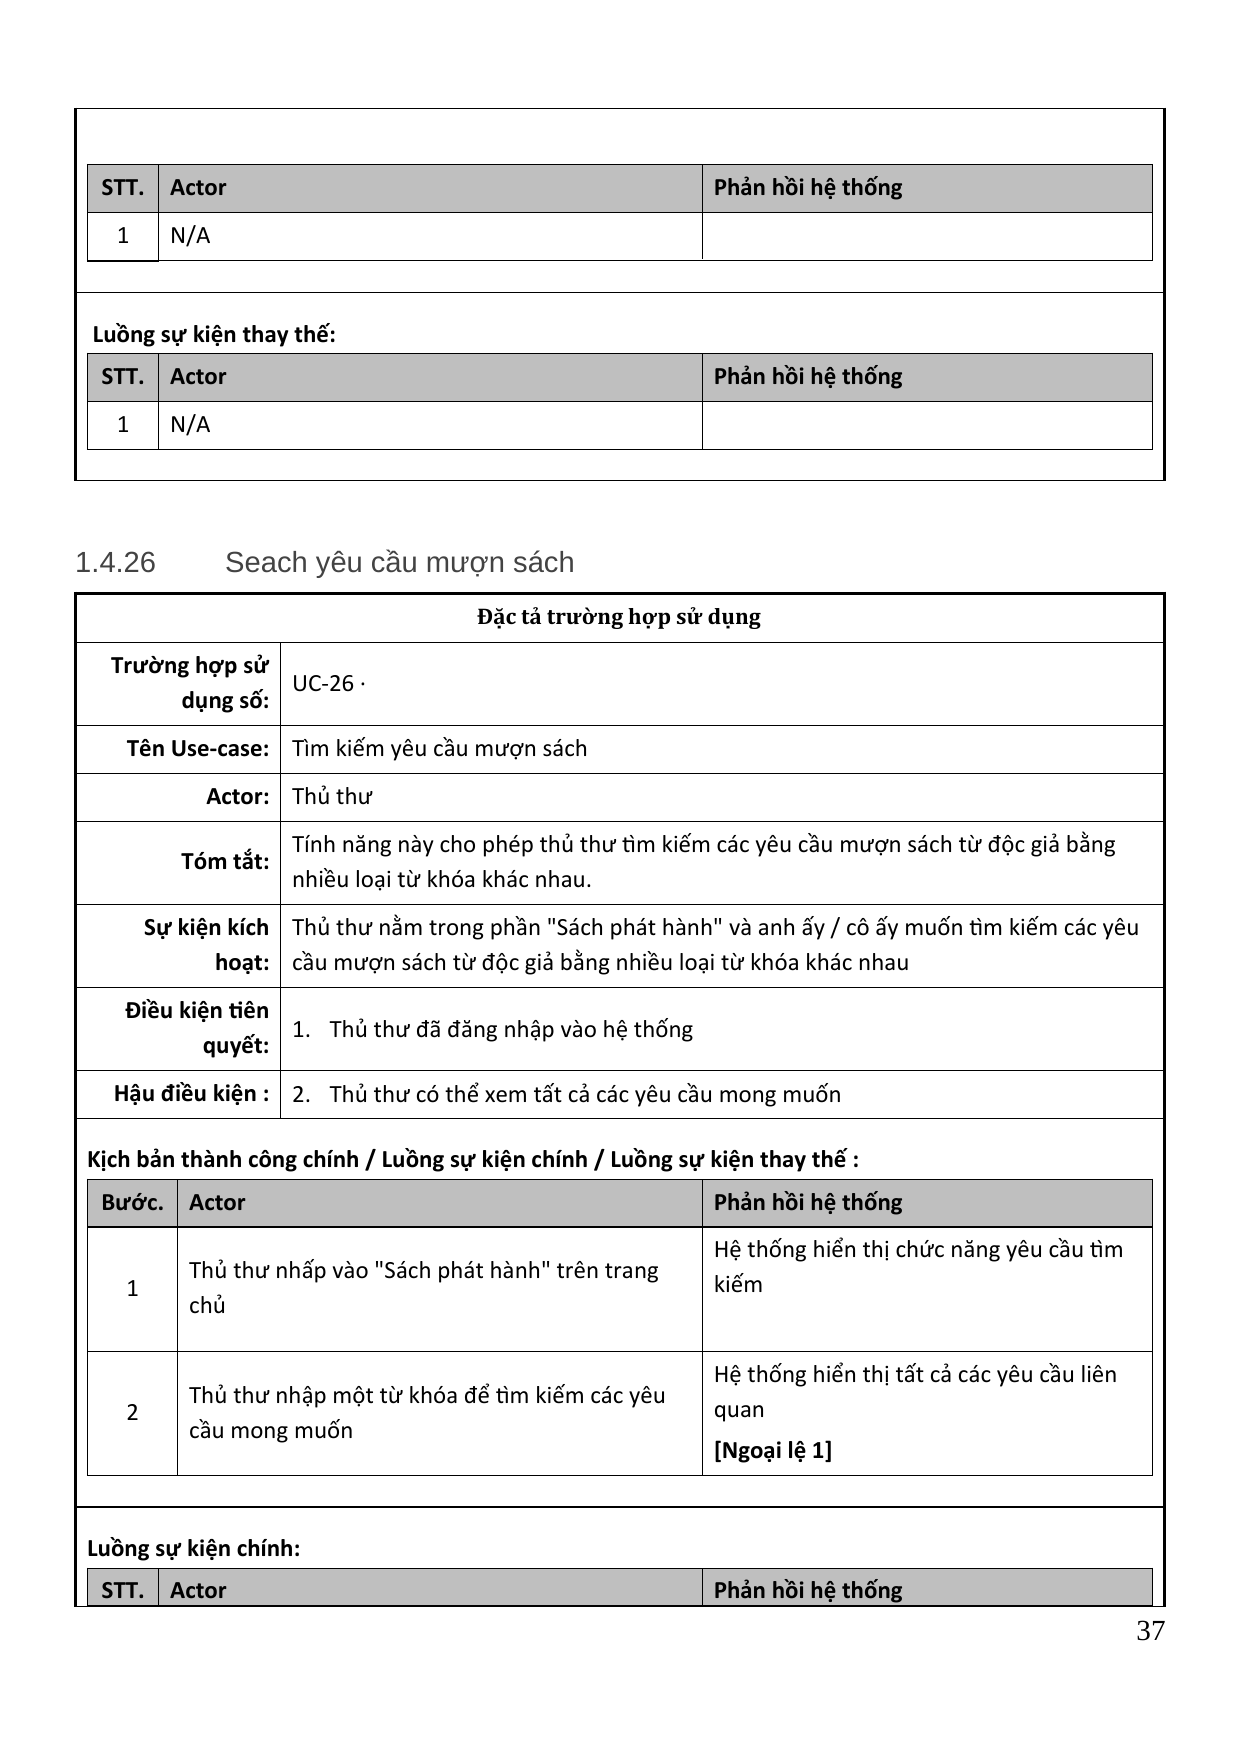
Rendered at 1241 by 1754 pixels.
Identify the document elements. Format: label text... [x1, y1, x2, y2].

table_header Đặc tả trường hợp sử dụng [77, 595, 1163, 642]
subtitle Seach yêu cầu mượn sách [75, 545, 1165, 578]
table_cell Tính năng này cho phép thủ thư tìm kiếm các yêu cầu mượn sách từ độc giả bằng nhiều loại từ khóa khác nhau. [281, 822, 1163, 904]
table_cell Actor: [77, 774, 280, 821]
table_cell Thủ thư [281, 774, 1163, 821]
table_cell Điều kiện tiên quyết: [77, 988, 280, 1069]
table_cell Thủ thư đã đăng nhập vào hệ thống [281, 988, 1163, 1069]
table_cell Thủ thư có thể xem tất cả các yêu cầu mong muốn [281, 1071, 1163, 1117]
table_cell Trường hợp sử dụng số: [77, 643, 280, 725]
table_cell Thủ thư nằm trong phần "Sách phát hành" và anh ấy / cô ấy muốn tìm kiếm các yêu cầu mượn sách từ độc giả bằng nhiều loại từ khóa khác nhau [281, 905, 1163, 987]
table_cell Tìm kiếm yêu cầu mượn sách [281, 726, 1163, 773]
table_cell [77, 109, 1163, 292]
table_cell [77, 1508, 1163, 1606]
table_cell UC-26 · [281, 643, 1163, 725]
table_cell Sự kiện kích hoạt: [77, 905, 280, 987]
table_cell Kịch bản thành công chính / Luồng sự kiện chính / Luồng sự kiện thay thế : [77, 1119, 1163, 1506]
table_cell Tóm tắt: [77, 822, 280, 904]
table_cell Luồng sự kiện thay thế: [77, 293, 1163, 480]
table_cell Tên Use-case: [77, 726, 280, 773]
table_cell Hậu điều kiện : [77, 1071, 280, 1117]
